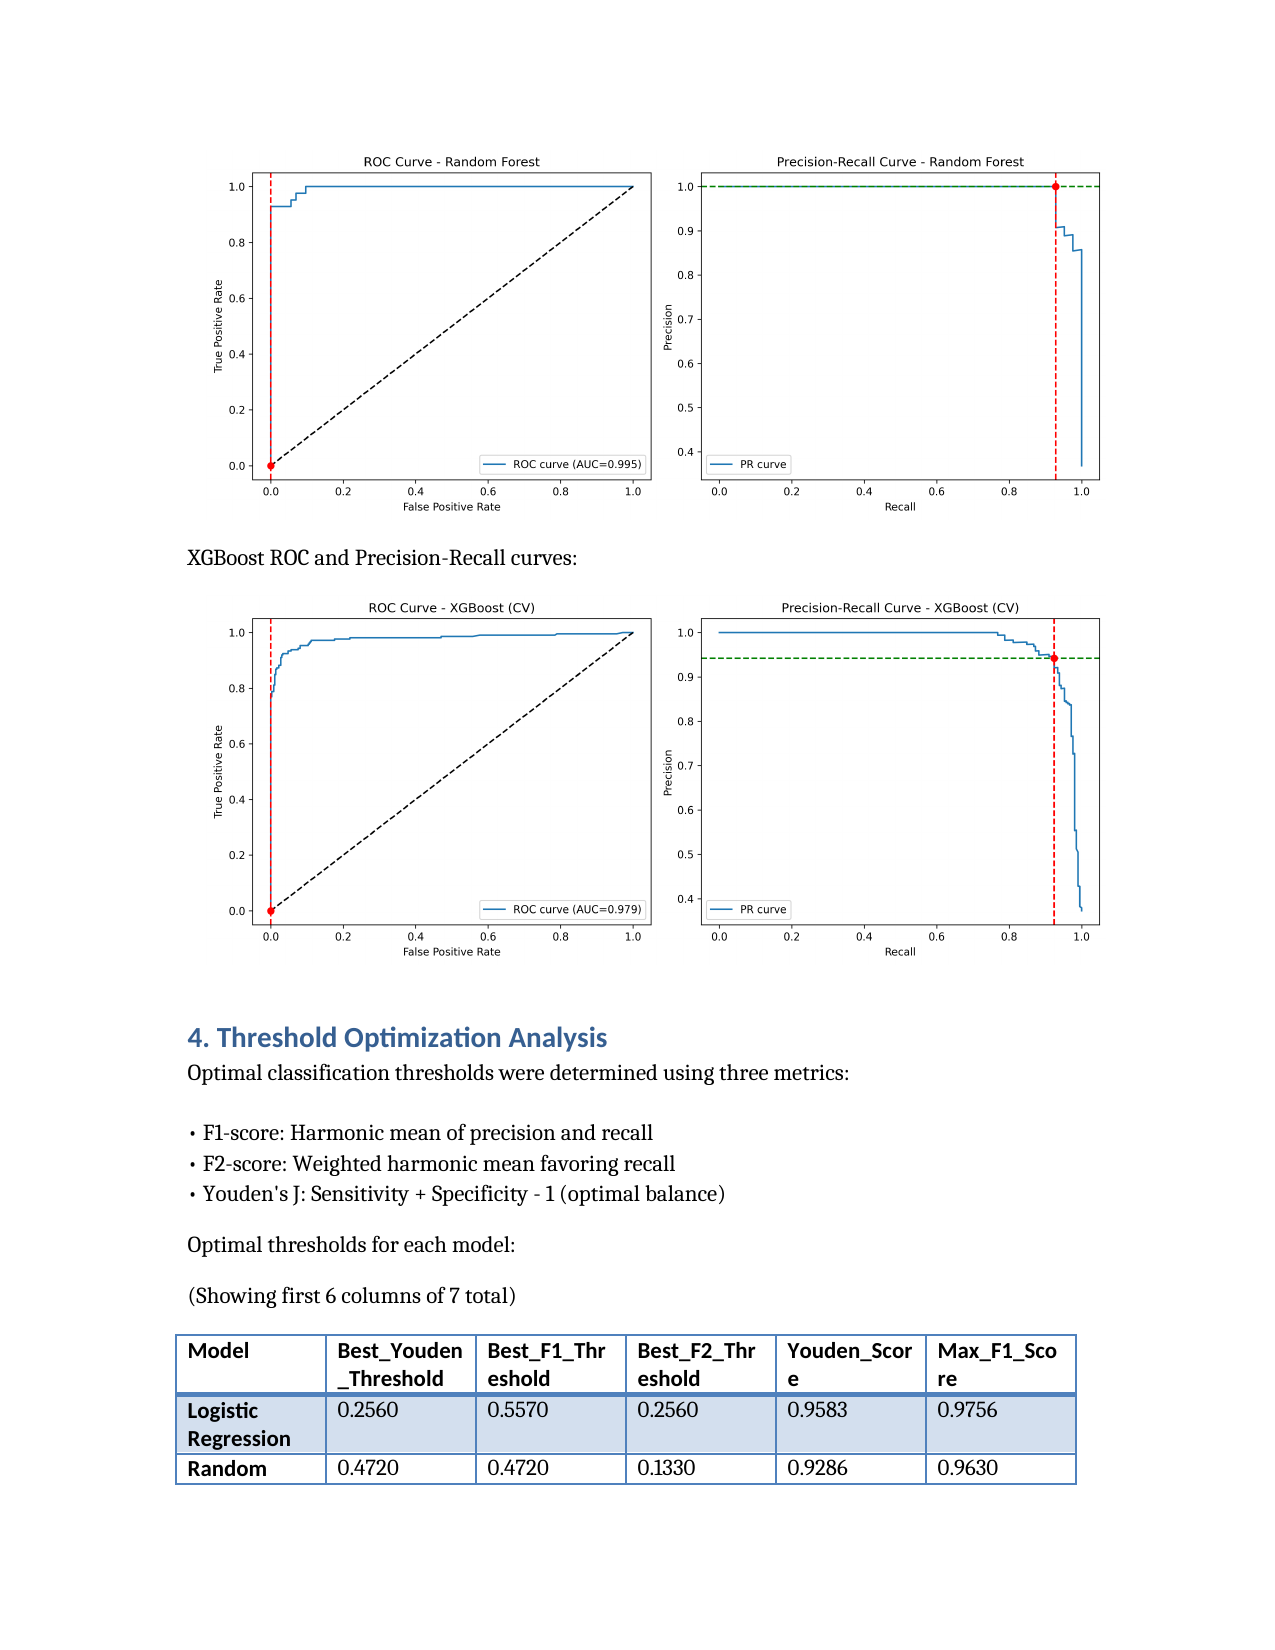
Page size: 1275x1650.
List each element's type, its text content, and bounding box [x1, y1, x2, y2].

text Optimal classification thresholds were determined using three metrics: • F1-score: Harmonic mean of precision and recall • F2-score: Weighted harmonic mean favoring recall • Youden's J: Sensitivity + Specificity - 1 (optimal balance) [187, 1060, 1087, 1207]
table_cell 0.1330 [627, 1455, 775, 1483]
table_cell 0.2560 [327, 1397, 475, 1452]
table_header Model [177, 1336, 325, 1392]
text Optimal thresholds for each model: [187, 1232, 1087, 1258]
table_header Youden_Score [777, 1336, 925, 1392]
table_cell 0.9756 [927, 1397, 1075, 1452]
table_cell 0.5570 [477, 1397, 625, 1452]
table_cell 0.4720 [327, 1455, 475, 1483]
table_cell Logistic Regression [177, 1397, 325, 1452]
picture [206, 595, 1107, 965]
table_header Best_Youden_Threshold [327, 1336, 475, 1392]
table_header Best_F1_Threshold [477, 1336, 625, 1392]
table_cell 0.2560 [627, 1397, 775, 1452]
text XGBoost ROC and Precision-Recall curves: [187, 544, 1087, 571]
table_cell 0.9286 [777, 1455, 925, 1483]
table_cell 0.9630 [927, 1455, 1075, 1483]
table_header Best_F2_Threshold [627, 1336, 775, 1392]
table_cell 0.9583 [777, 1397, 925, 1452]
picture [206, 150, 1107, 520]
subtitle 4. Threshold Optimization Analysis [187, 1019, 1087, 1054]
text (Showing first 6 columns of 7 total) [187, 1283, 1087, 1309]
table_cell Random Forest [177, 1455, 325, 1483]
table_header Max_F1_Score [927, 1336, 1075, 1392]
table_cell 0.4720 [477, 1455, 625, 1483]
